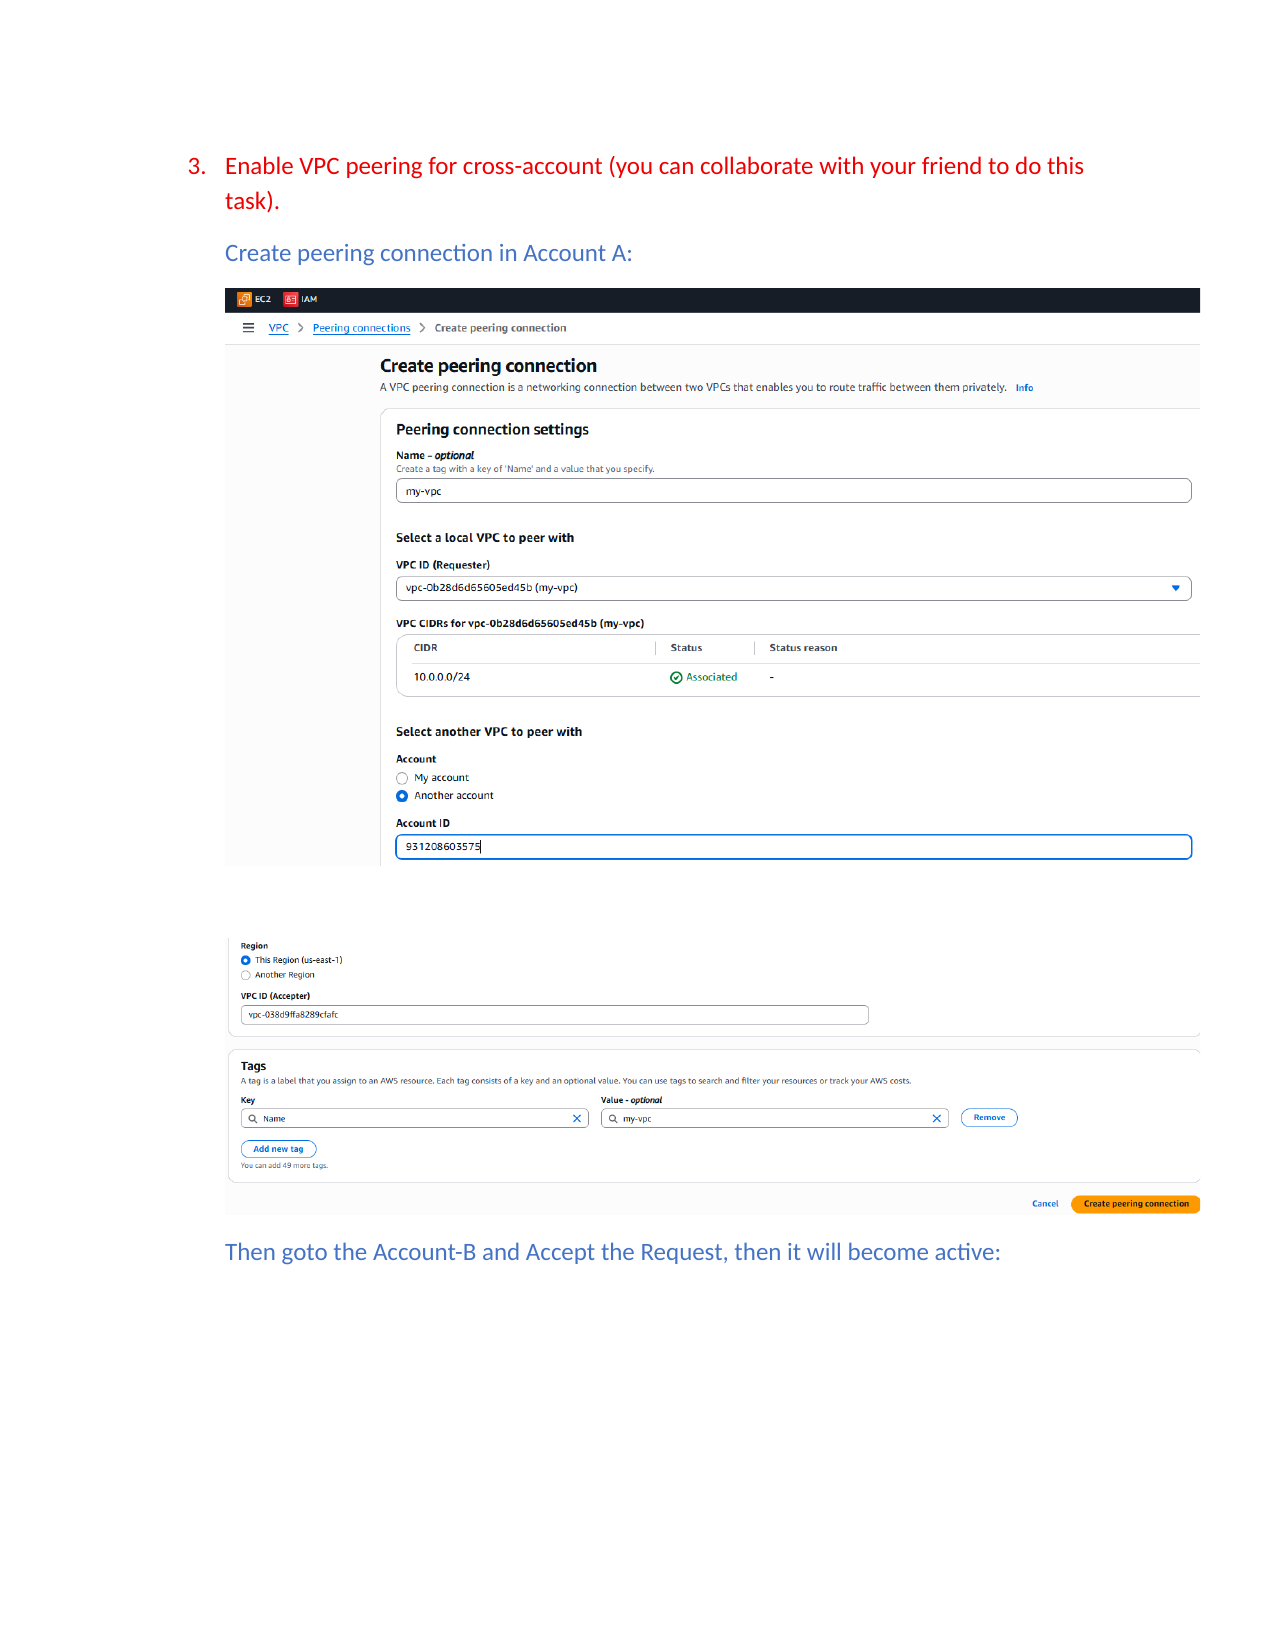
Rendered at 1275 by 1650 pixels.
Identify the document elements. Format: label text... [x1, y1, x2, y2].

picture [225, 288, 1200, 866]
text Create peering connection in Account A: [225, 237, 1125, 267]
text Then goto the Account-B and Accept the Request, then it will become active: [225, 1236, 1125, 1266]
picture [225, 938, 1200, 1215]
list Enable VPC peering for cross-account (you can collaborate with your friend to do this task). [187, 150, 1125, 216]
